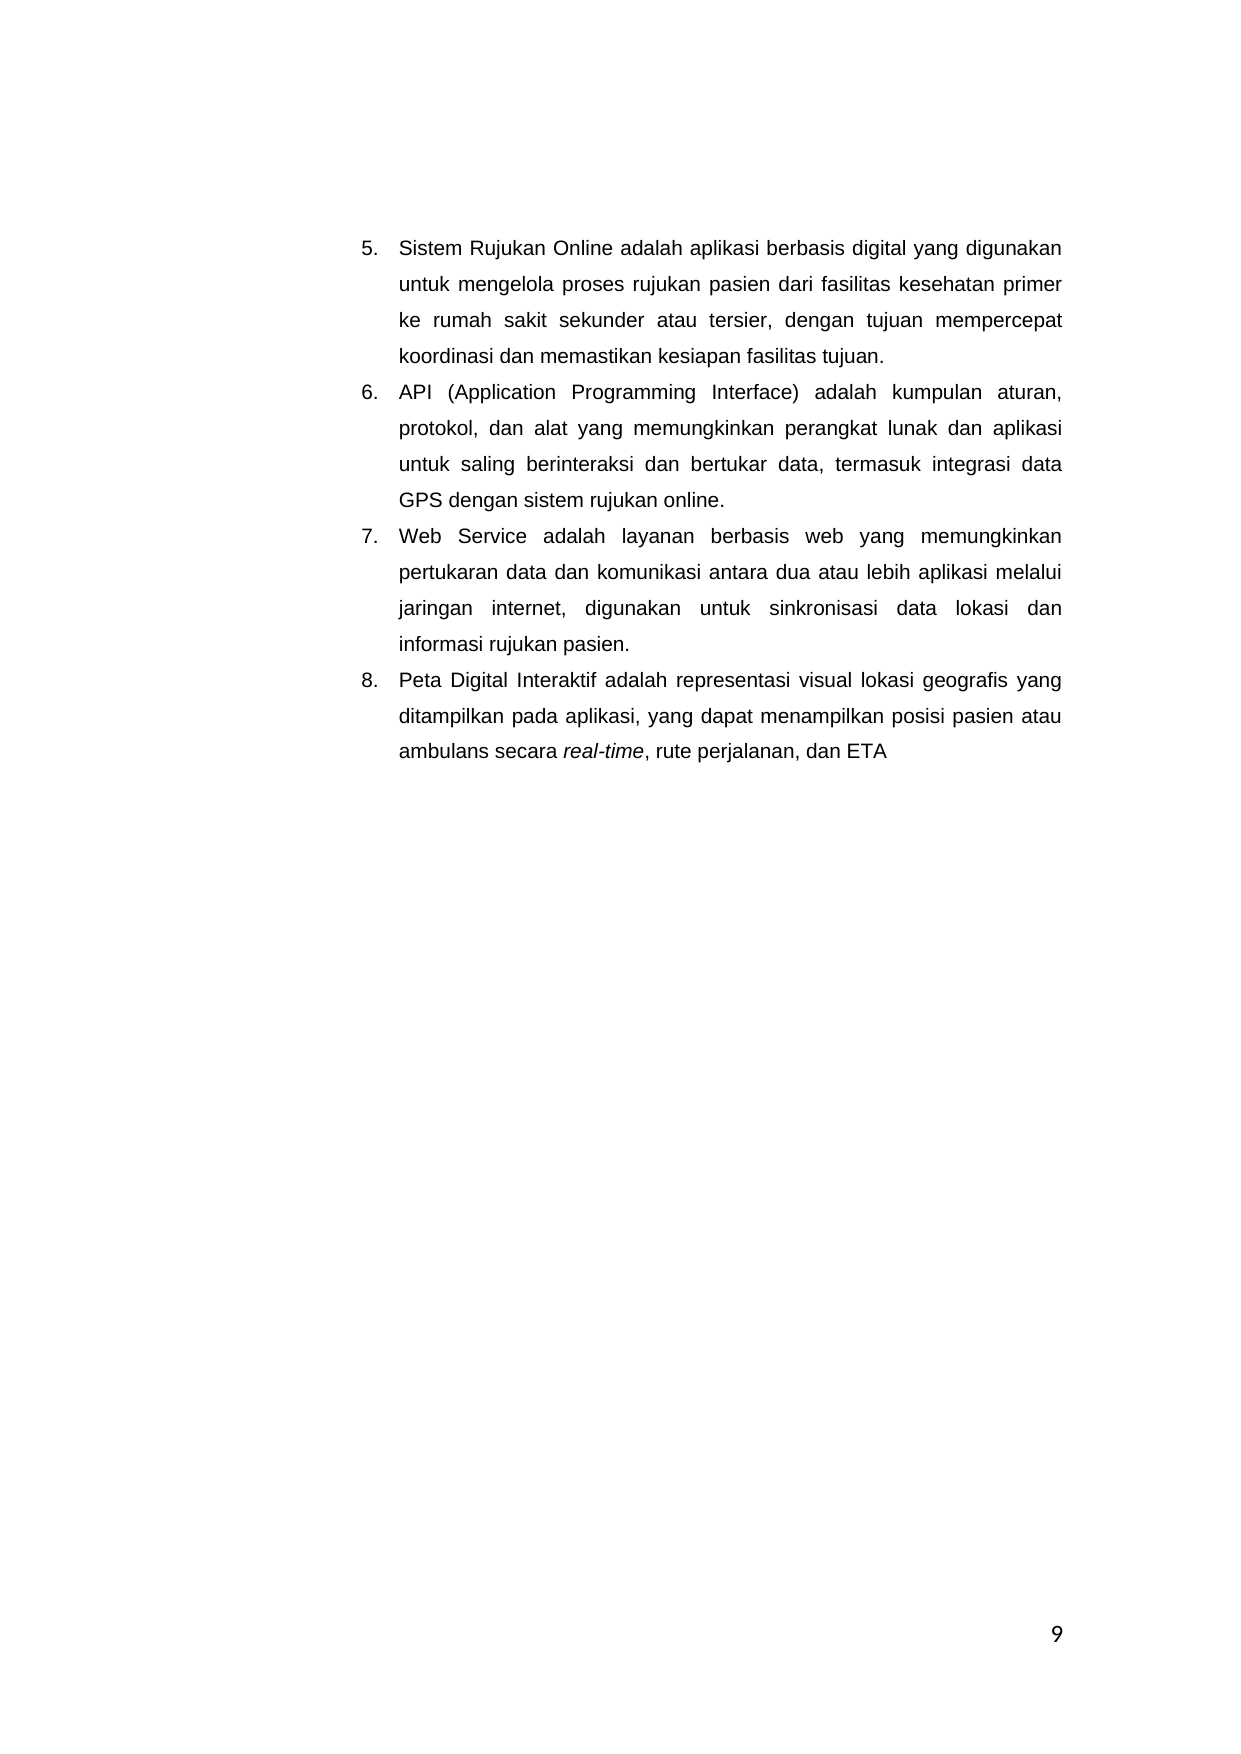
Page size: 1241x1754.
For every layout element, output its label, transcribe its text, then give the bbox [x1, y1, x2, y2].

list Peta Digital Interaktif adalah representasi visual lokasi geografis yang ditampilkan pada aplikasi, yang dapat menampilkan posisi pasien atau ambulans secara real-time, rute perjalanan, dan ETA [361, 667, 1063, 763]
list Sistem Rujukan Online adalah aplikasi berbasis digital yang digunakan untuk mengelola proses rujukan pasien dari fasilitas kesehatan primer ke rumah sakit sekunder atau tersier, dengan tujuan mempercepat koordinasi dan memastikan kesiapan fasilitas tujuan. [361, 236, 1063, 368]
list API (Application Programming Interface) adalah kumpulan aturan, protokol, dan alat yang memungkinkan perangkat lunak dan aplikasi untuk saling berinteraksi dan bertukar data, termasuk integrasi data GPS dengan sistem rujukan online. [361, 380, 1063, 512]
list Web Service adalah layanan berbasis web yang memungkinkan pertukaran data dan komunikasi antara dua atau lebih aplikasi melalui jaringan internet, digunakan untuk sinkronisasi data lokasi dan informasi rujukan pasien. [361, 524, 1063, 656]
